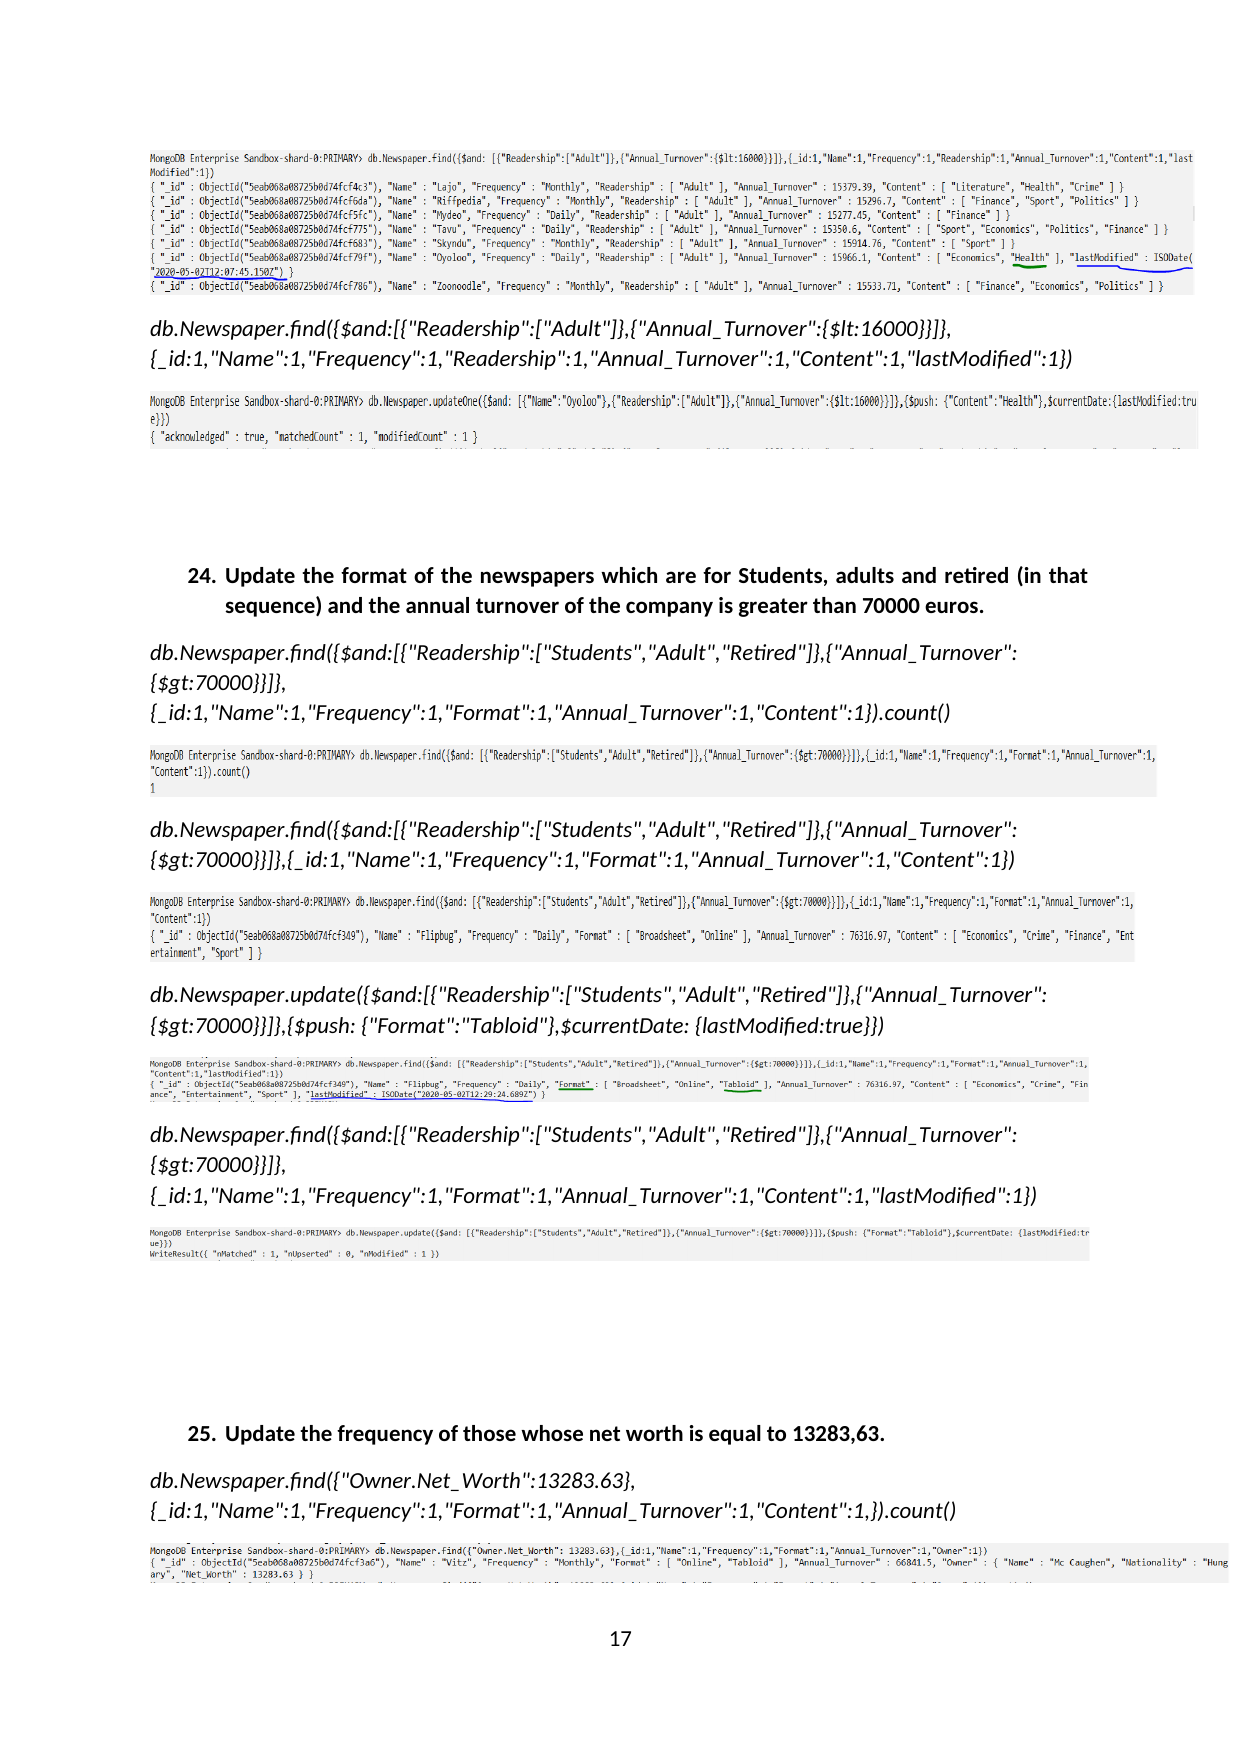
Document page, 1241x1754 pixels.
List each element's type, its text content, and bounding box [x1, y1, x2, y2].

list Update the format of the newspapers which are for Students, adults and retired (in that sequence) and the annual turnover of the company is greater than 70000 euros. [187, 561, 1090, 619]
text db.Newspaper.find({$and:[{"Readership":["Students","Adult","Retired"]},{"Annual_Turnover":{$gt:70000}}]},{_id:1,"Name":1,"Frequency":1,"Format":1,"Annual_Turnover":1,"Content":1}).count() [150, 638, 1090, 727]
text db.Newspaper.find({$and:[{"Readership":["Adult"]},{"Annual_Turnover":{$lt:16000}}]},{_id:1,"Name":1,"Frequency":1,"Readership":1,"Annual_Turnover":1,"Content":1,"lastModified":1}) [150, 314, 1090, 372]
picture [150, 1057, 1089, 1102]
list Update the frequency of those whose net worth is equal to 13283,63. [187, 1419, 1090, 1448]
picture [150, 1543, 1230, 1583]
text db.Newspaper.find({"Owner.Net_Worth":13283.63},{_id:1,"Name":1,"Frequency":1,"Format":1,"Annual_Turnover":1,"Content":1,}).count() [150, 1466, 1090, 1525]
text db.Newspaper.update({$and:[{"Readership":["Students","Adult","Retired"]},{"Annual_Turnover":{$gt:70000}}]},{$push: {"Format":"Tabloid"},$currentDate: {lastModified:true}}) [150, 981, 1090, 1039]
text db.Newspaper.find({$and:[{"Readership":["Students","Adult","Retired"]},{"Annual_Turnover":{$gt:70000}}]},{_id:1,"Name":1,"Frequency":1,"Format":1,"Annual_Turnover":1,"Content":1}) [150, 815, 1090, 874]
picture [150, 745, 1158, 797]
picture [150, 1227, 1090, 1261]
text db.Newspaper.find({$and:[{"Readership":["Students","Adult","Retired"]},{"Annual_Turnover":{$gt:70000}}]},{_id:1,"Name":1,"Frequency":1,"Format":1,"Annual_Turnover":1,"Content":1,"lastModified":1}) [150, 1120, 1090, 1209]
picture [150, 150, 1195, 295]
picture [150, 391, 1199, 449]
picture [150, 892, 1136, 962]
